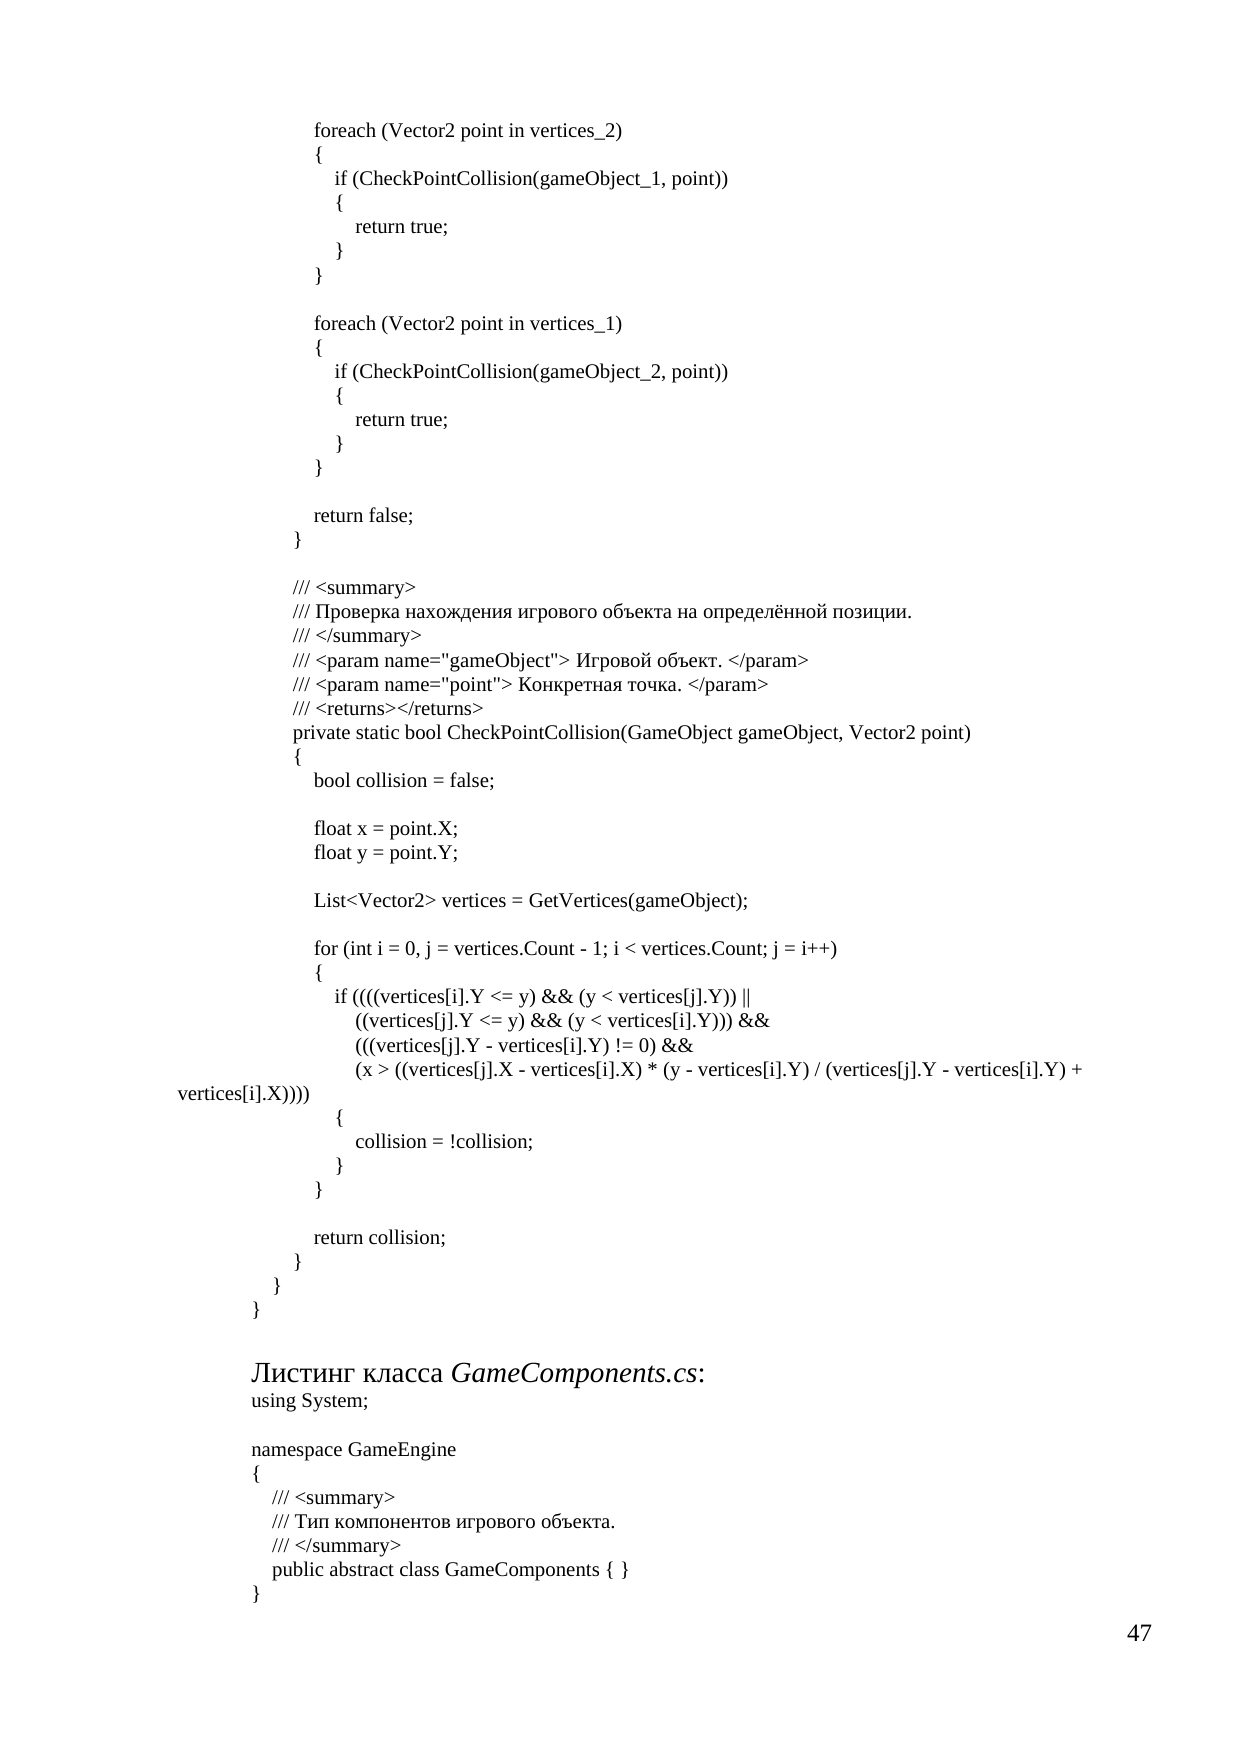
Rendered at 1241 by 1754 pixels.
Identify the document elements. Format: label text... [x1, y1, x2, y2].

text { [177, 960, 1152, 984]
text } [177, 527, 1152, 551]
text return collision; [177, 1225, 1152, 1249]
text } [177, 1249, 1152, 1273]
text if (CheckPointCollision(gameObject_2, point)) [177, 359, 1152, 383]
text (((vertices[j].Y - vertices[i].Y) != 0) && [177, 1032, 1152, 1057]
text if ((((vertices[i].Y <= y) && (y < vertices[j].Y)) || [177, 984, 1152, 1008]
text ((vertices[j].Y <= y) && (y < vertices[i].Y))) && [177, 1008, 1152, 1032]
text } [177, 455, 1152, 479]
text (x > ((vertices[j].X - vertices[i].X) * (y - vertices[i].Y) / (vertices[j].Y - vertices[i].Y) + vertices[i].X)))) [177, 1057, 1152, 1105]
text foreach (Vector2 point in vertices_2) [177, 118, 1152, 142]
text { [177, 1461, 1152, 1484]
text } [177, 1581, 1152, 1605]
text return false; [177, 503, 1152, 527]
text /// </summary> [177, 1533, 1152, 1557]
text if (CheckPointCollision(gameObject_1, point)) [177, 166, 1152, 190]
text float y = point.Y; [177, 840, 1152, 864]
text } [177, 238, 1152, 262]
text return true; [177, 407, 1152, 431]
text public abstract class GameComponents { } [177, 1557, 1152, 1581]
text /// </summary> [177, 623, 1152, 647]
text { [177, 744, 1152, 768]
text private static bool CheckPointCollision(GameObject gameObject, Vector2 point) [177, 720, 1152, 744]
text { [177, 190, 1152, 214]
text /// <returns></returns> [177, 696, 1152, 720]
text { [177, 142, 1152, 166]
text collision = !collision; [177, 1129, 1152, 1153]
text /// Тип компонентов игрового объекта. [177, 1509, 1152, 1533]
text namespace GameEngine [177, 1436, 1152, 1461]
text } [177, 1297, 1152, 1321]
text return true; [177, 214, 1152, 238]
text /// Проверка нахождения игрового объекта на определённой позиции. [177, 599, 1152, 623]
text List<Vector2> vertices = GetVertices(gameObject); [177, 888, 1152, 912]
text /// <summary> [177, 1484, 1152, 1509]
text { [177, 383, 1152, 407]
text /// <summary> [177, 575, 1152, 599]
text bool collision = false; [177, 768, 1152, 792]
text /// <param name="gameObject"> Игровой объект. </param> [177, 647, 1152, 672]
text foreach (Vector2 point in vertices_1) [177, 311, 1152, 335]
text Листинг класса GameComponents.cs: [177, 1355, 1152, 1388]
text } [177, 262, 1152, 287]
text } [177, 1153, 1152, 1177]
text /// <param name="point"> Конкретная точка. </param> [177, 672, 1152, 696]
text using System; [177, 1388, 1152, 1412]
text } [177, 431, 1152, 455]
text for (int i = 0, j = vertices.Count - 1; i < vertices.Count; j = i++) [177, 936, 1152, 960]
text } [177, 1273, 1152, 1297]
text } [177, 1177, 1152, 1201]
text { [177, 1105, 1152, 1129]
text float x = point.X; [177, 816, 1152, 840]
text { [177, 335, 1152, 359]
